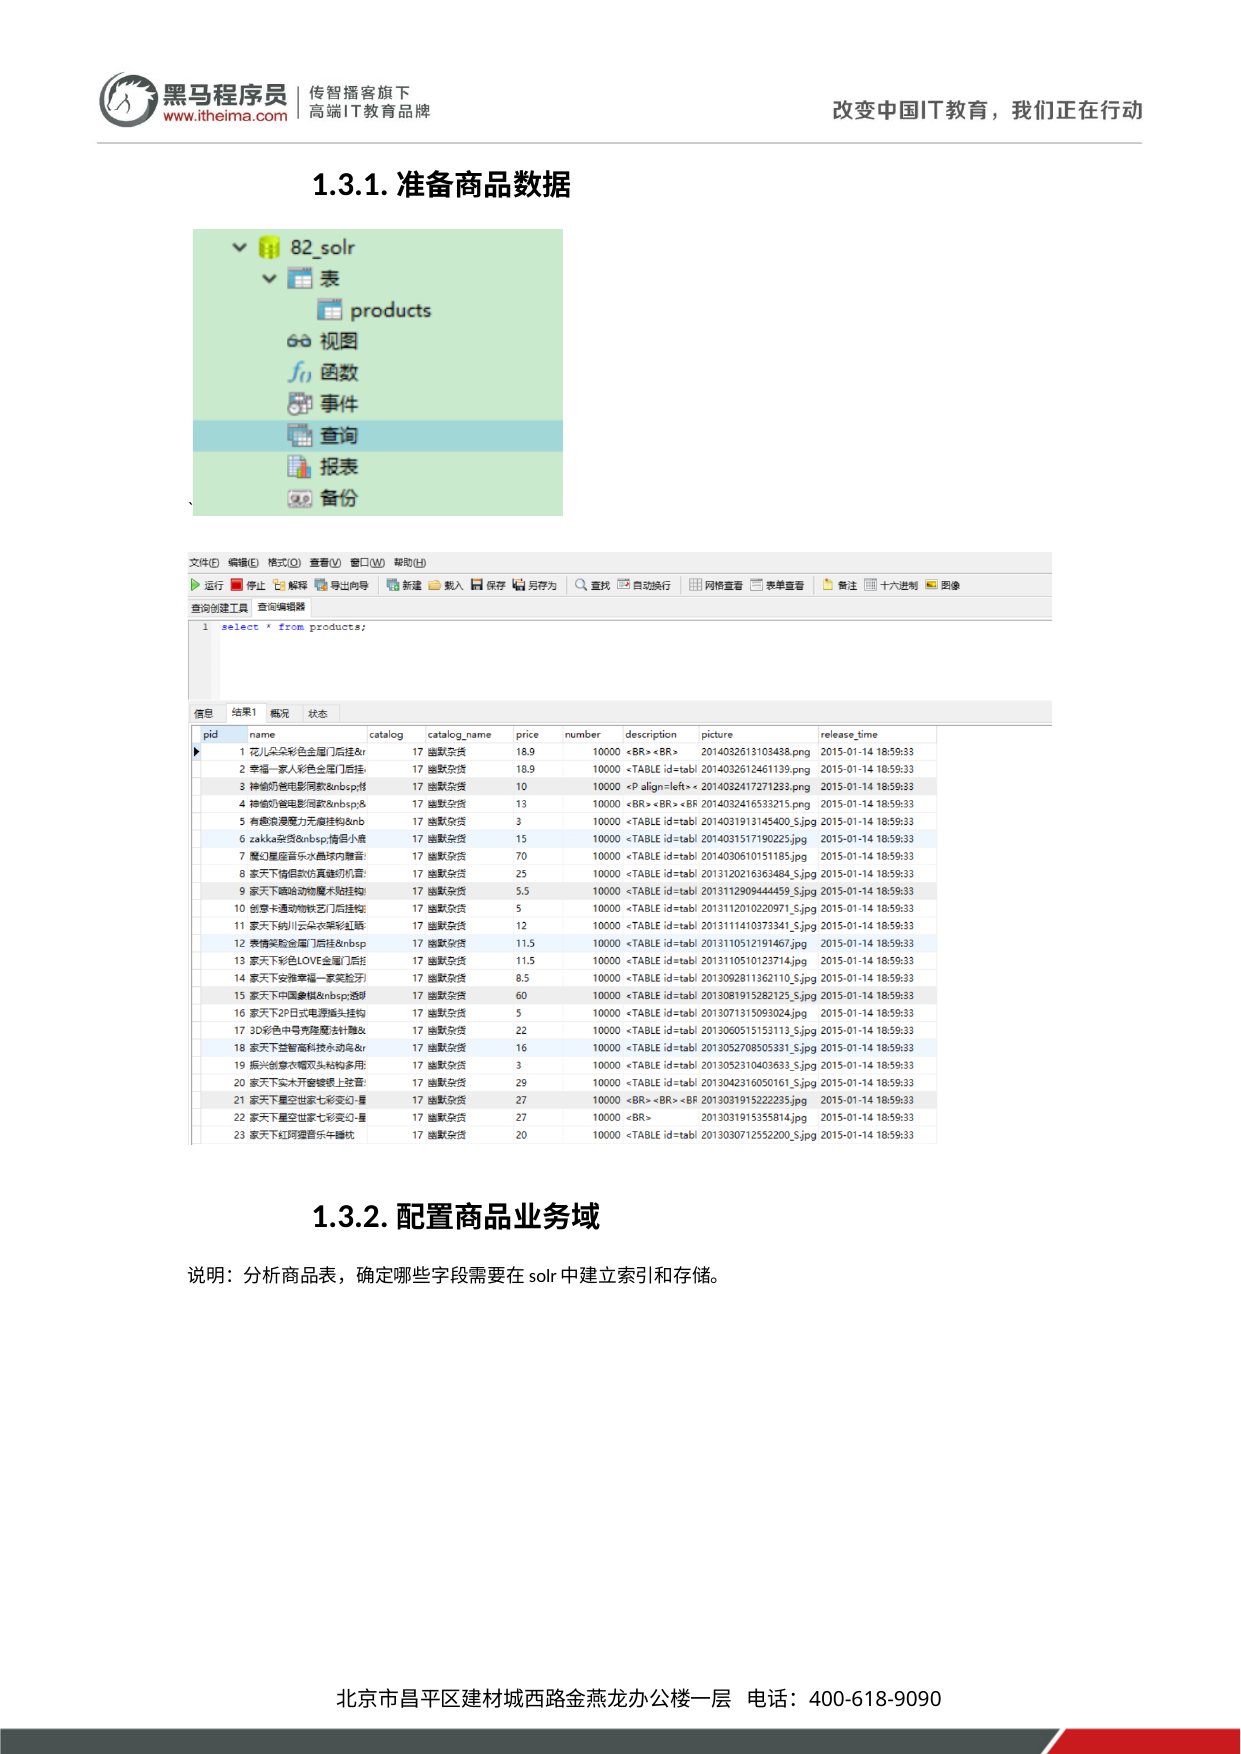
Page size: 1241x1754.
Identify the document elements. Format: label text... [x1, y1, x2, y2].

picture [0, 1669, 1241, 1754]
picture [187, 552, 1053, 1145]
list 说明：分析商品表，确定哪些字段需要在solr中建立索引和存储。 [187, 1261, 1053, 1288]
subtitle 准备商品数据 [311, 162, 1053, 204]
picture [0, 1, 1241, 151]
subtitle 配置商品业务域 [311, 1193, 1053, 1236]
picture [192, 229, 563, 516]
